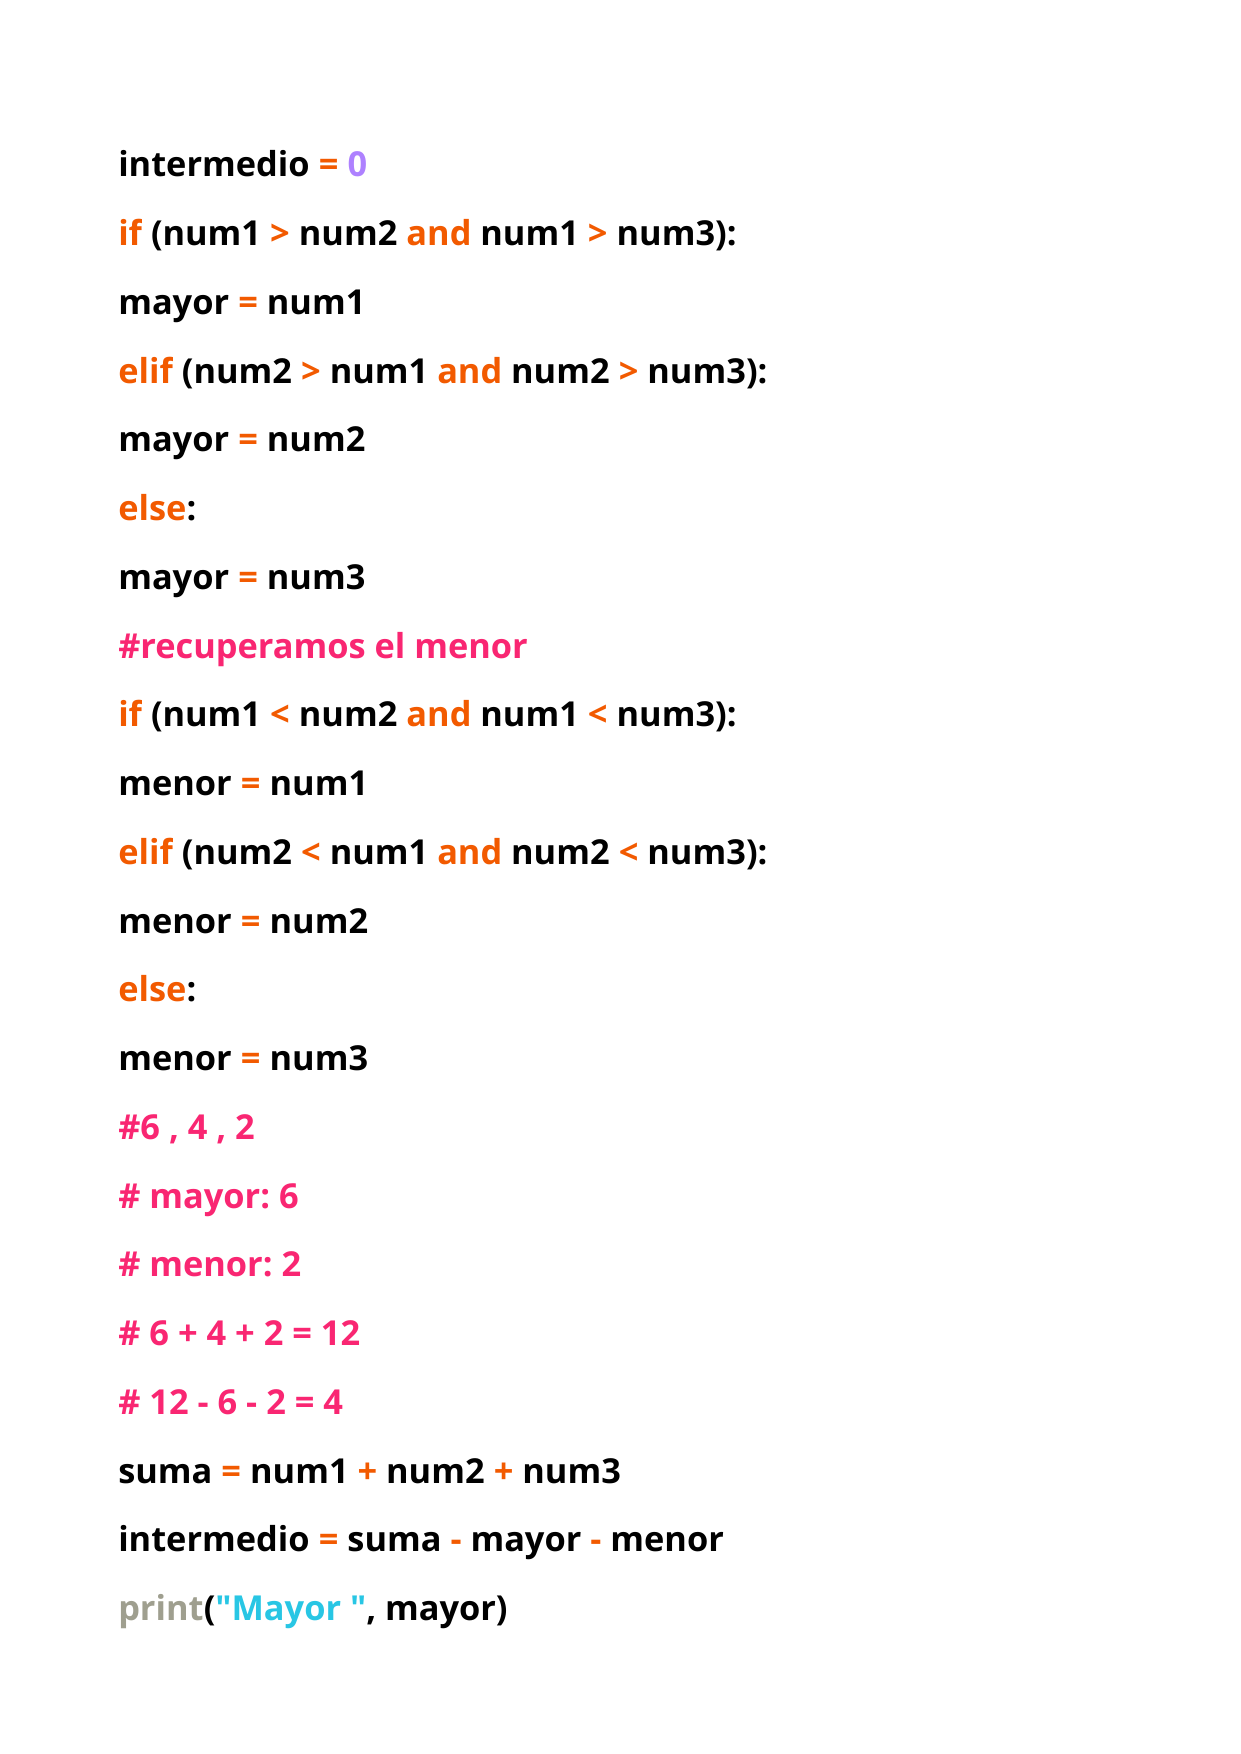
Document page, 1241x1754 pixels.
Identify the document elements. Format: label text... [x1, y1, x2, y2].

text #recuperamos el menor [118, 599, 1122, 668]
text menor = num2 [118, 874, 1122, 943]
text #6 , 4 , 2 [118, 1081, 1122, 1149]
text # mayor: 6 [118, 1149, 1122, 1218]
text menor = num1 [118, 737, 1122, 806]
text elif (num2 < num1 and num2 < num3): [118, 806, 1122, 874]
text mayor = num2 [118, 393, 1122, 462]
text mayor = num3 [118, 531, 1122, 599]
text suma = num1 + num2 + num3 [118, 1424, 1122, 1493]
text mayor = num1 [118, 256, 1122, 324]
text elif (num2 > num1 and num2 > num3): [118, 324, 1122, 393]
text if (num1 > num2 and num1 > num3): [118, 187, 1122, 256]
text # 12 - 6 - 2 = 4 [118, 1356, 1122, 1424]
text intermedio = suma - mayor - menor [118, 1493, 1122, 1562]
text if (num1 < num2 and num1 < num3): [118, 668, 1122, 737]
text menor = num3 [118, 1012, 1122, 1081]
text # menor: 2 [118, 1218, 1122, 1287]
text print("Mayor ", mayor) [118, 1562, 1122, 1631]
text else: [118, 943, 1122, 1012]
text else: [118, 462, 1122, 531]
text # 6 + 4 + 2 = 12 [118, 1287, 1122, 1356]
text intermedio = 0 [118, 118, 1122, 187]
